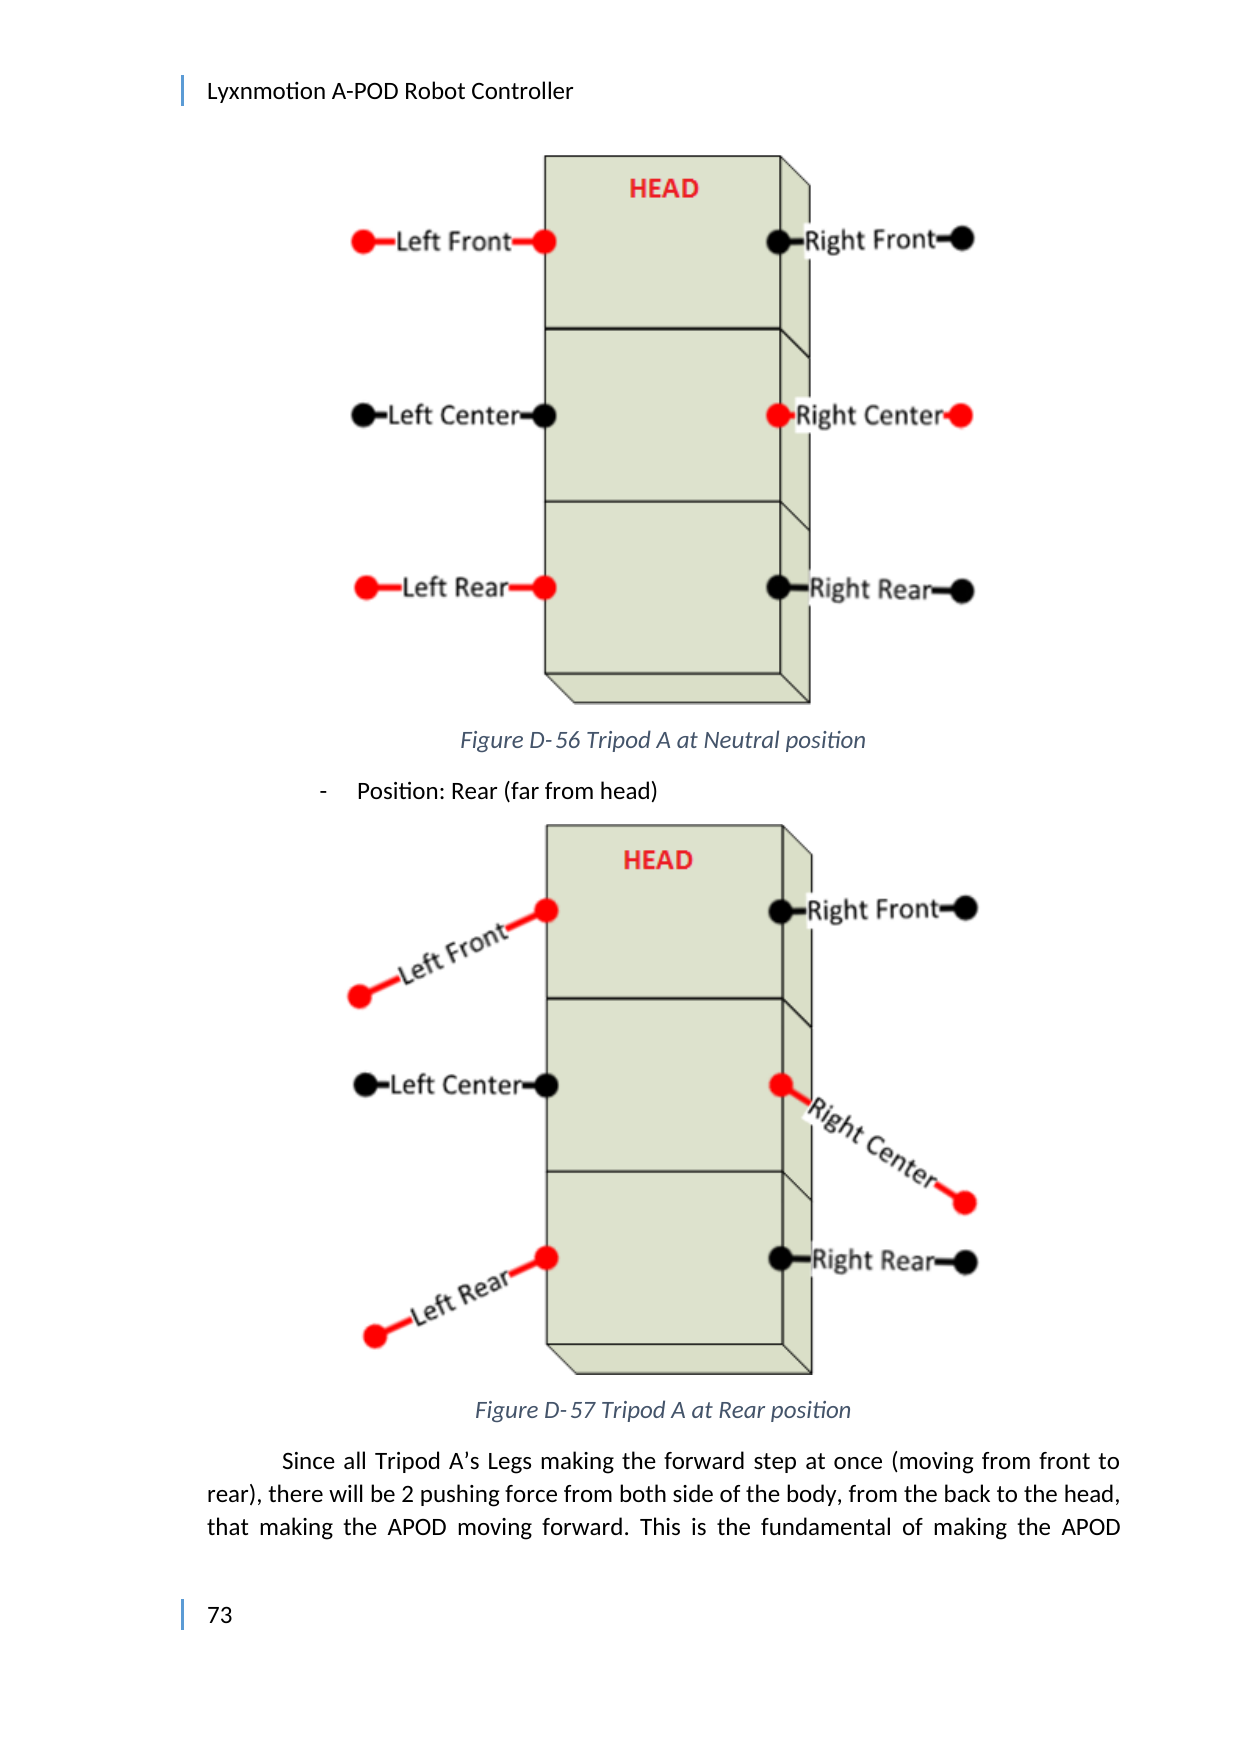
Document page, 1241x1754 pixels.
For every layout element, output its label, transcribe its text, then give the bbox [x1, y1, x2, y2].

list Position: Rear (far from head) [319, 775, 1122, 806]
picture [341, 824, 988, 1375]
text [207, 1445, 1122, 1542]
picture [349, 154, 980, 705]
